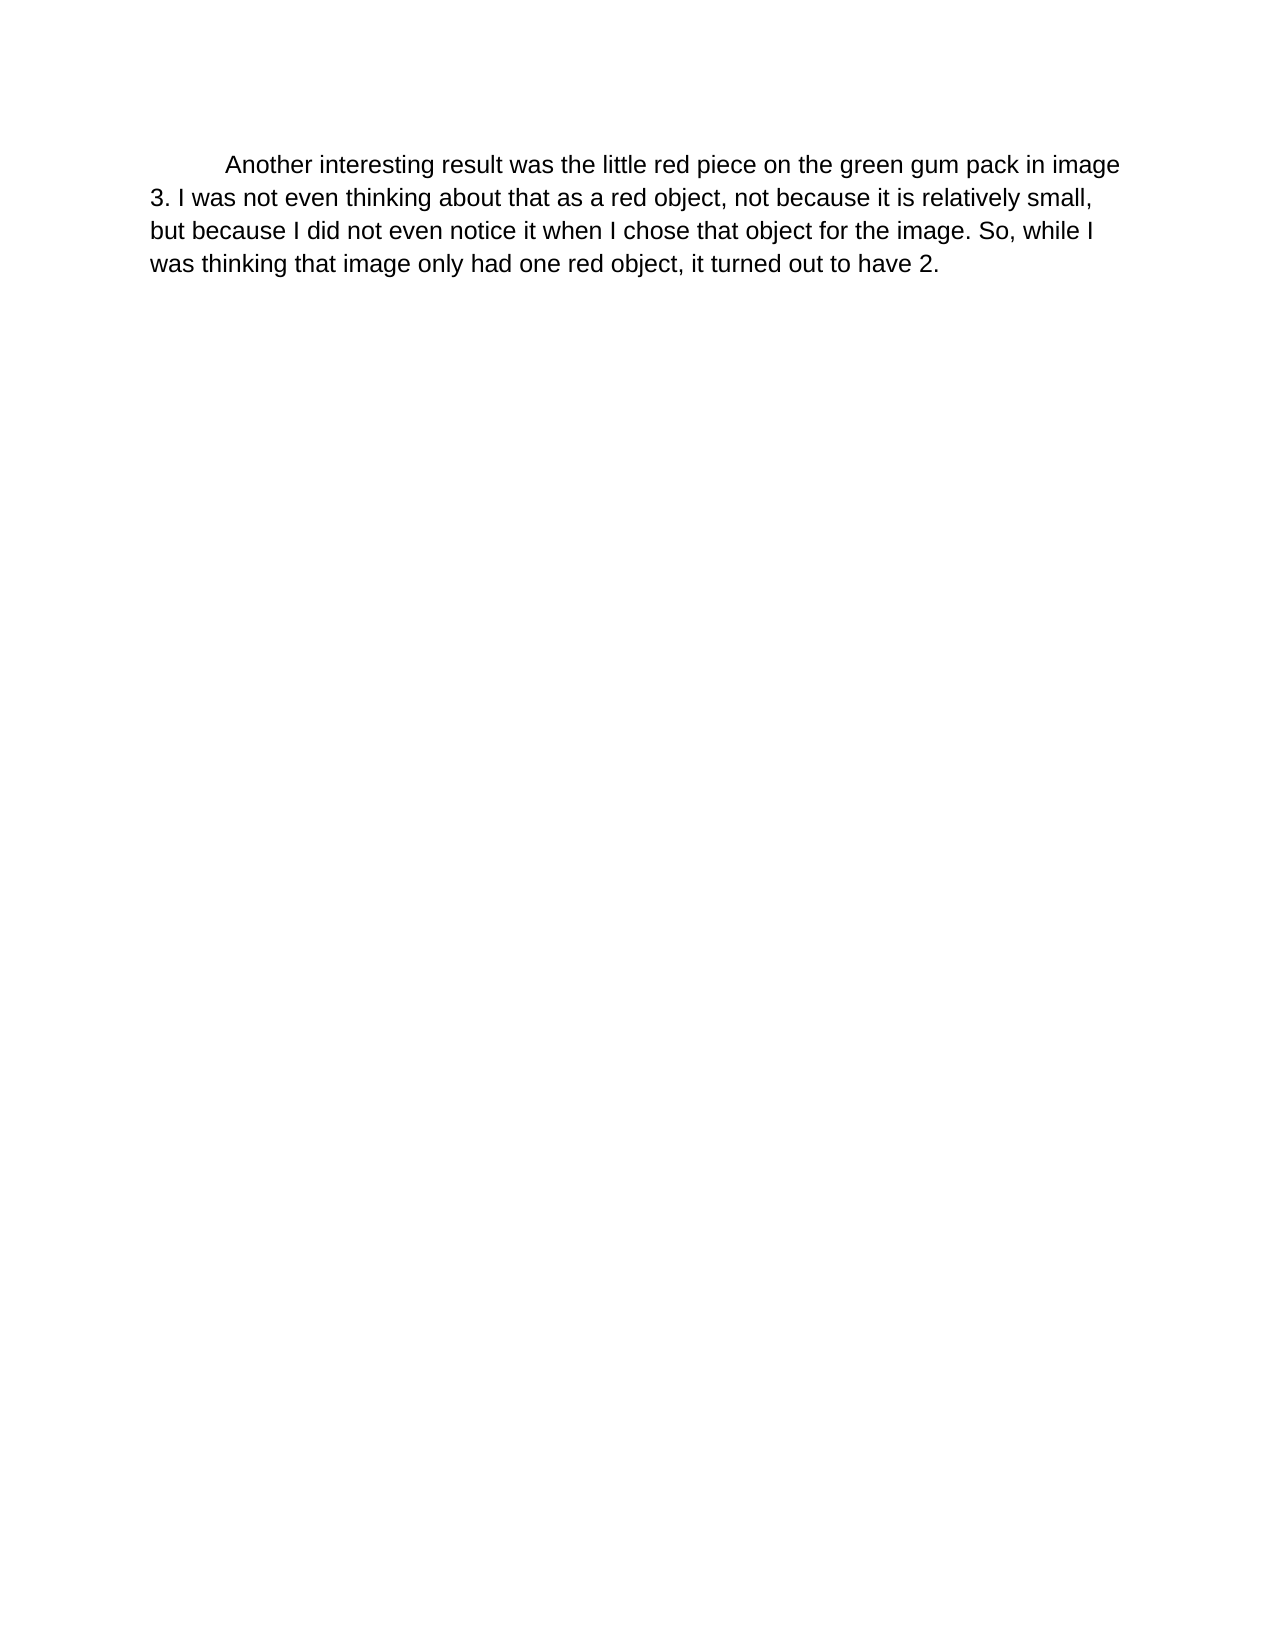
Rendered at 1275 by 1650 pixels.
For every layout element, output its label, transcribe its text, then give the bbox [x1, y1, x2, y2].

text Another interesting result was the little red piece on the green gum pack in image 3. I was not even thinking about that as a red object, not because it is relatively small, but because I did not even notice it when I chose that object for the image. So, while I was thinking that image only had one red object, it turned out to have 2. [150, 150, 1125, 278]
